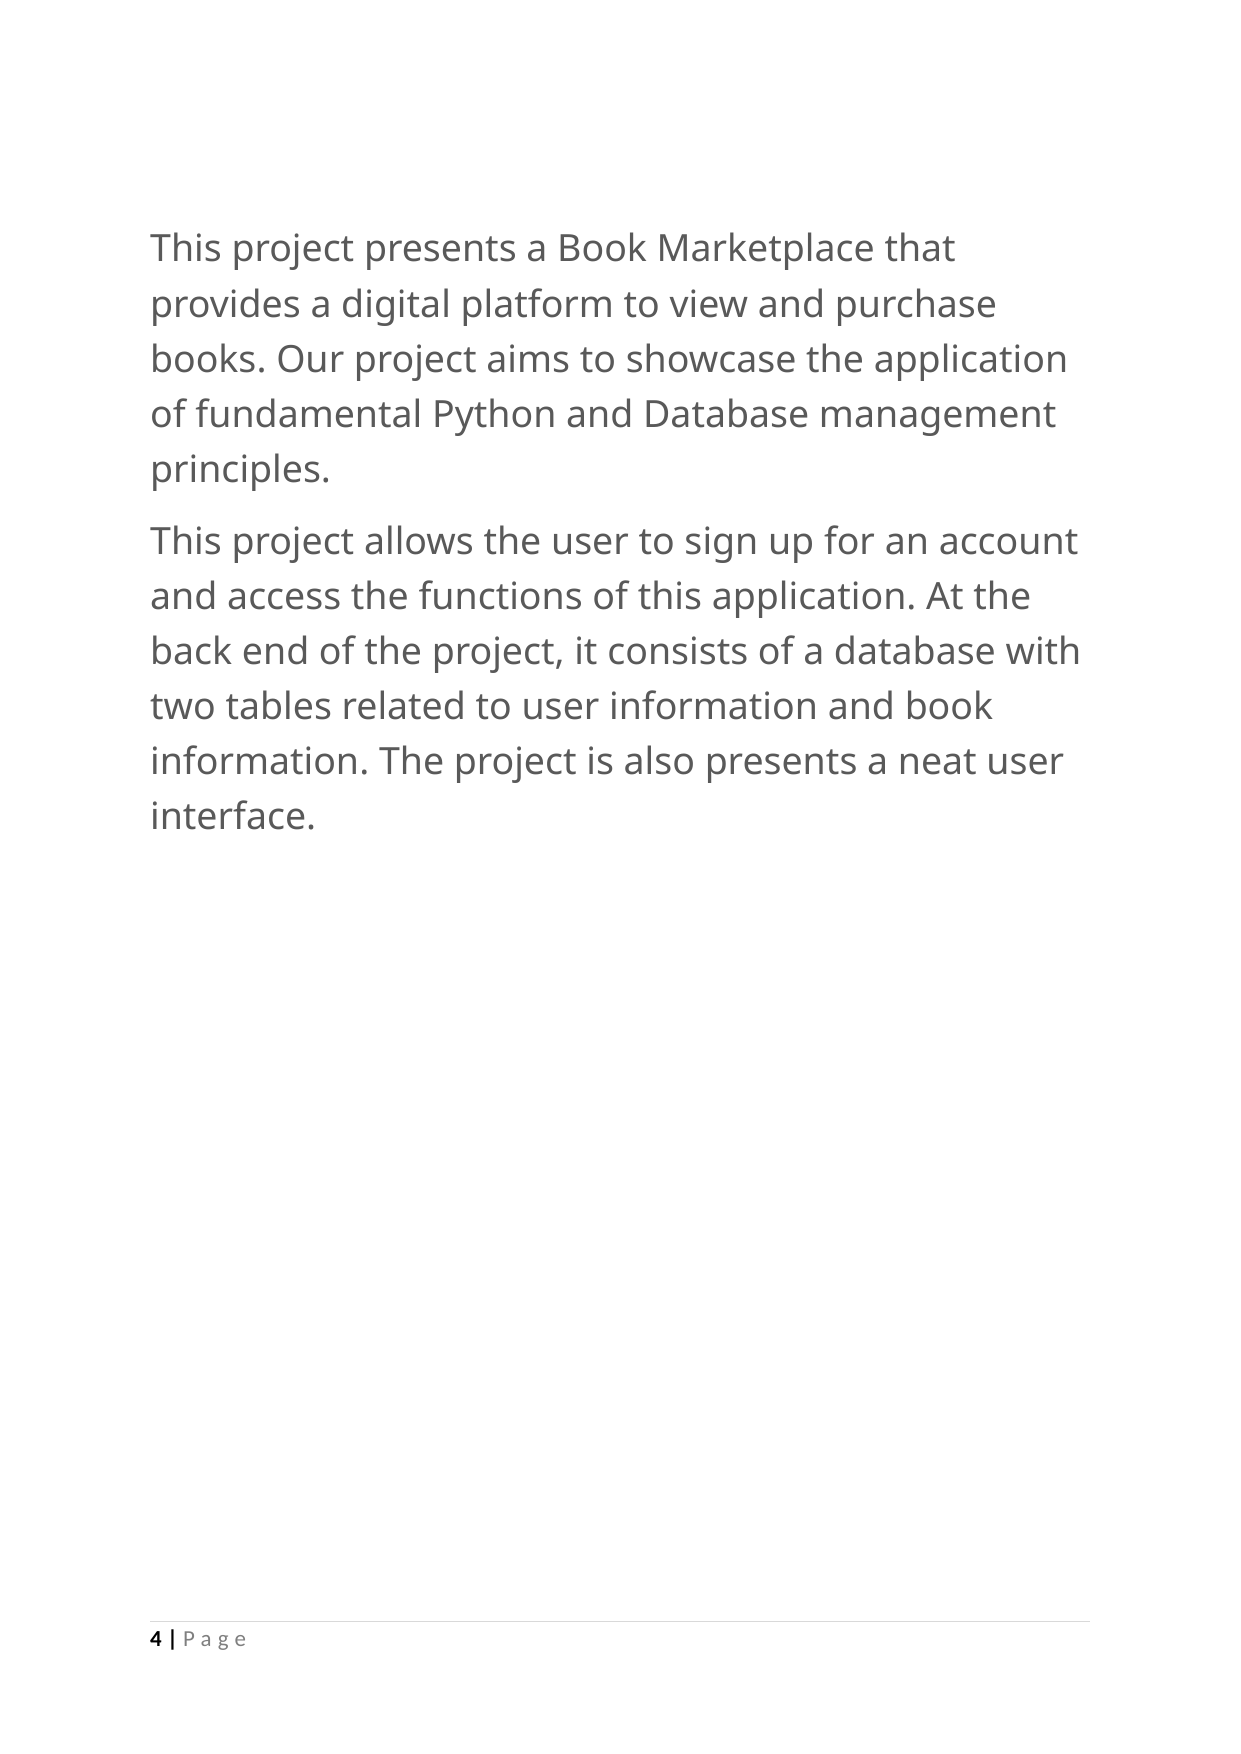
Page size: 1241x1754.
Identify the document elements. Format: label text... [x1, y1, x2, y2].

text This project allows the user to sign up for an account and access the functions of this application. At the back end of the project, it consists of a database with two tables related to user information and book information. The project is also presents a neat user interface. [150, 514, 1090, 841]
text This project presents a Book Marketplace that provides a digital platform to view and purchase books. Our project aims to showcase the application of fundamental Python and Database management principles. [150, 222, 1090, 493]
